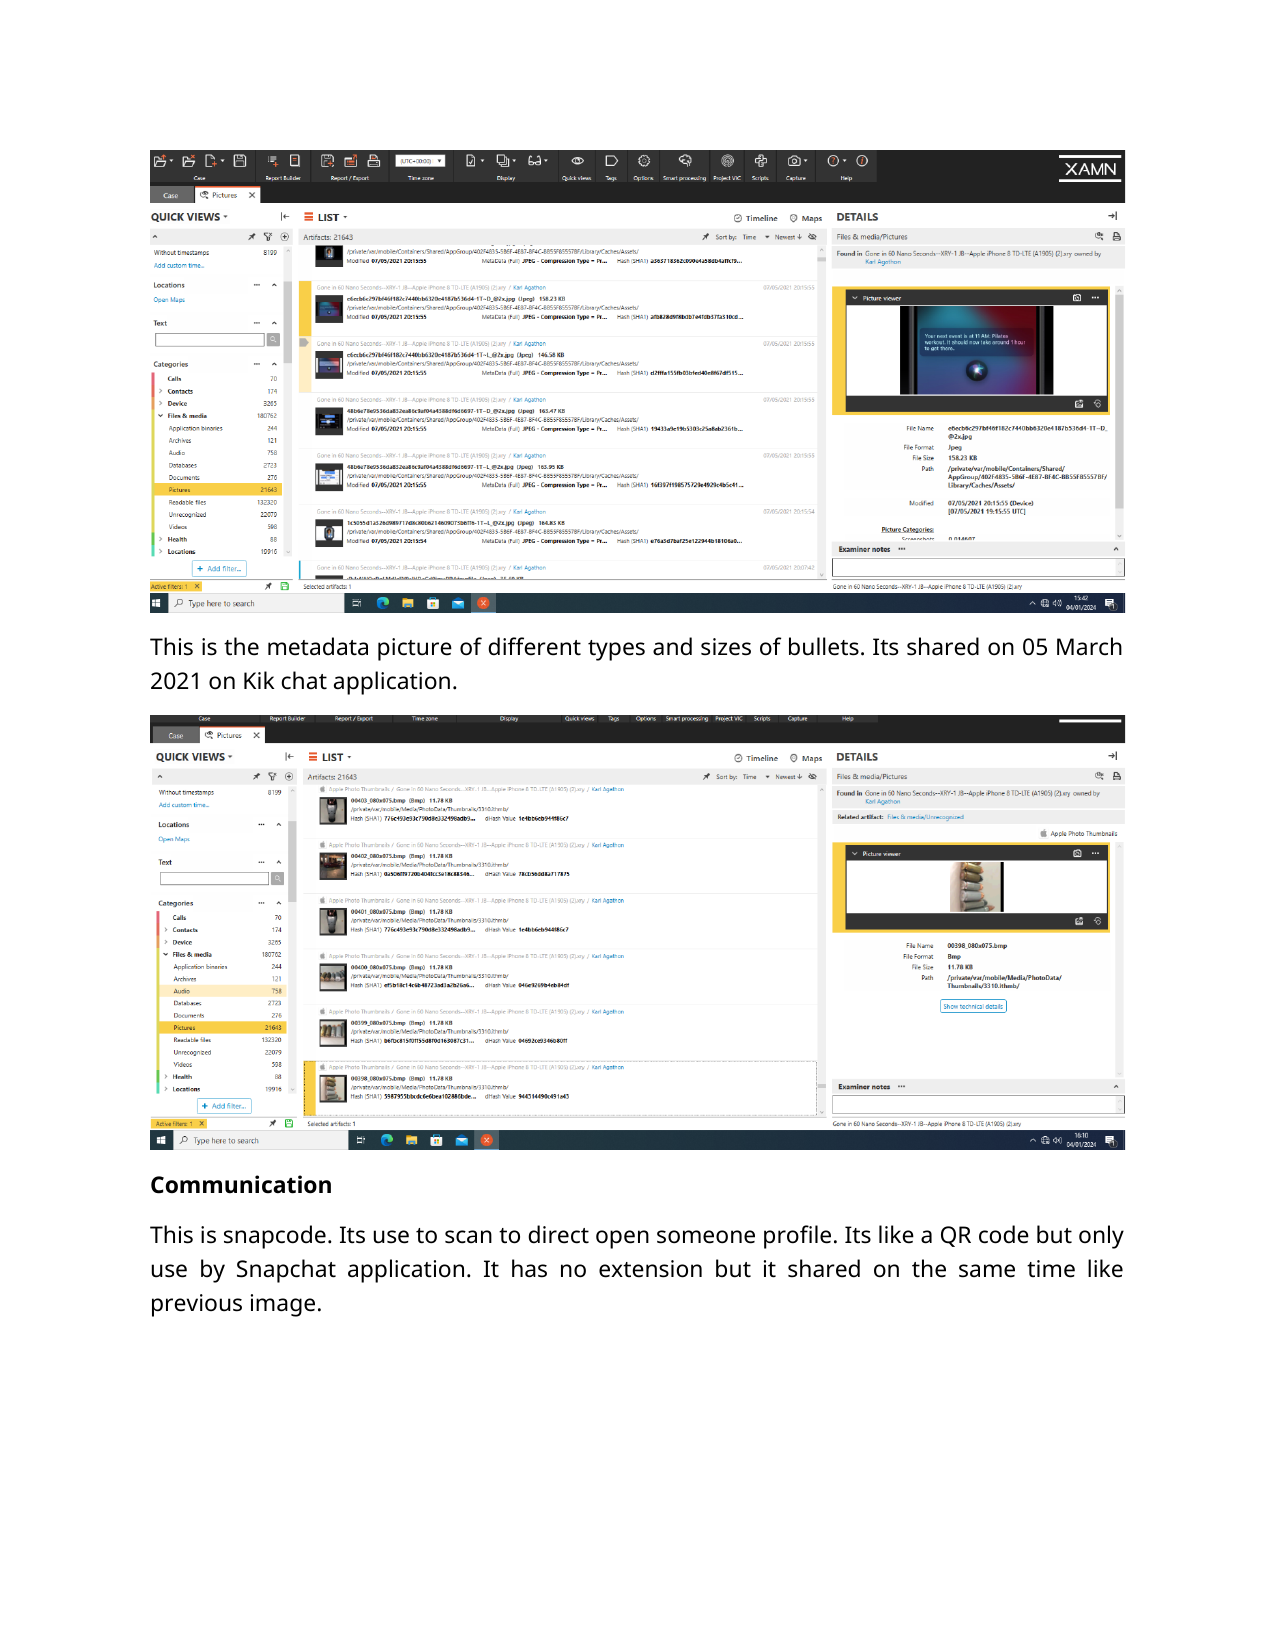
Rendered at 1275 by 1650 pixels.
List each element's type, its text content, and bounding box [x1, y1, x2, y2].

picture [150, 150, 1125, 613]
text This is the metadata picture of different types and sizes of bullets. Its shared on 05 March 2021 on Kik chat application. [150, 631, 1125, 696]
text Communication [150, 1169, 1125, 1200]
picture [150, 715, 1125, 1150]
text This is snapcode. Its use to scan to direct open someone profile. Its like a QR code but only use by Snapchat application. It has no extension but it shared on the same time like previous image. [150, 1219, 1125, 1318]
